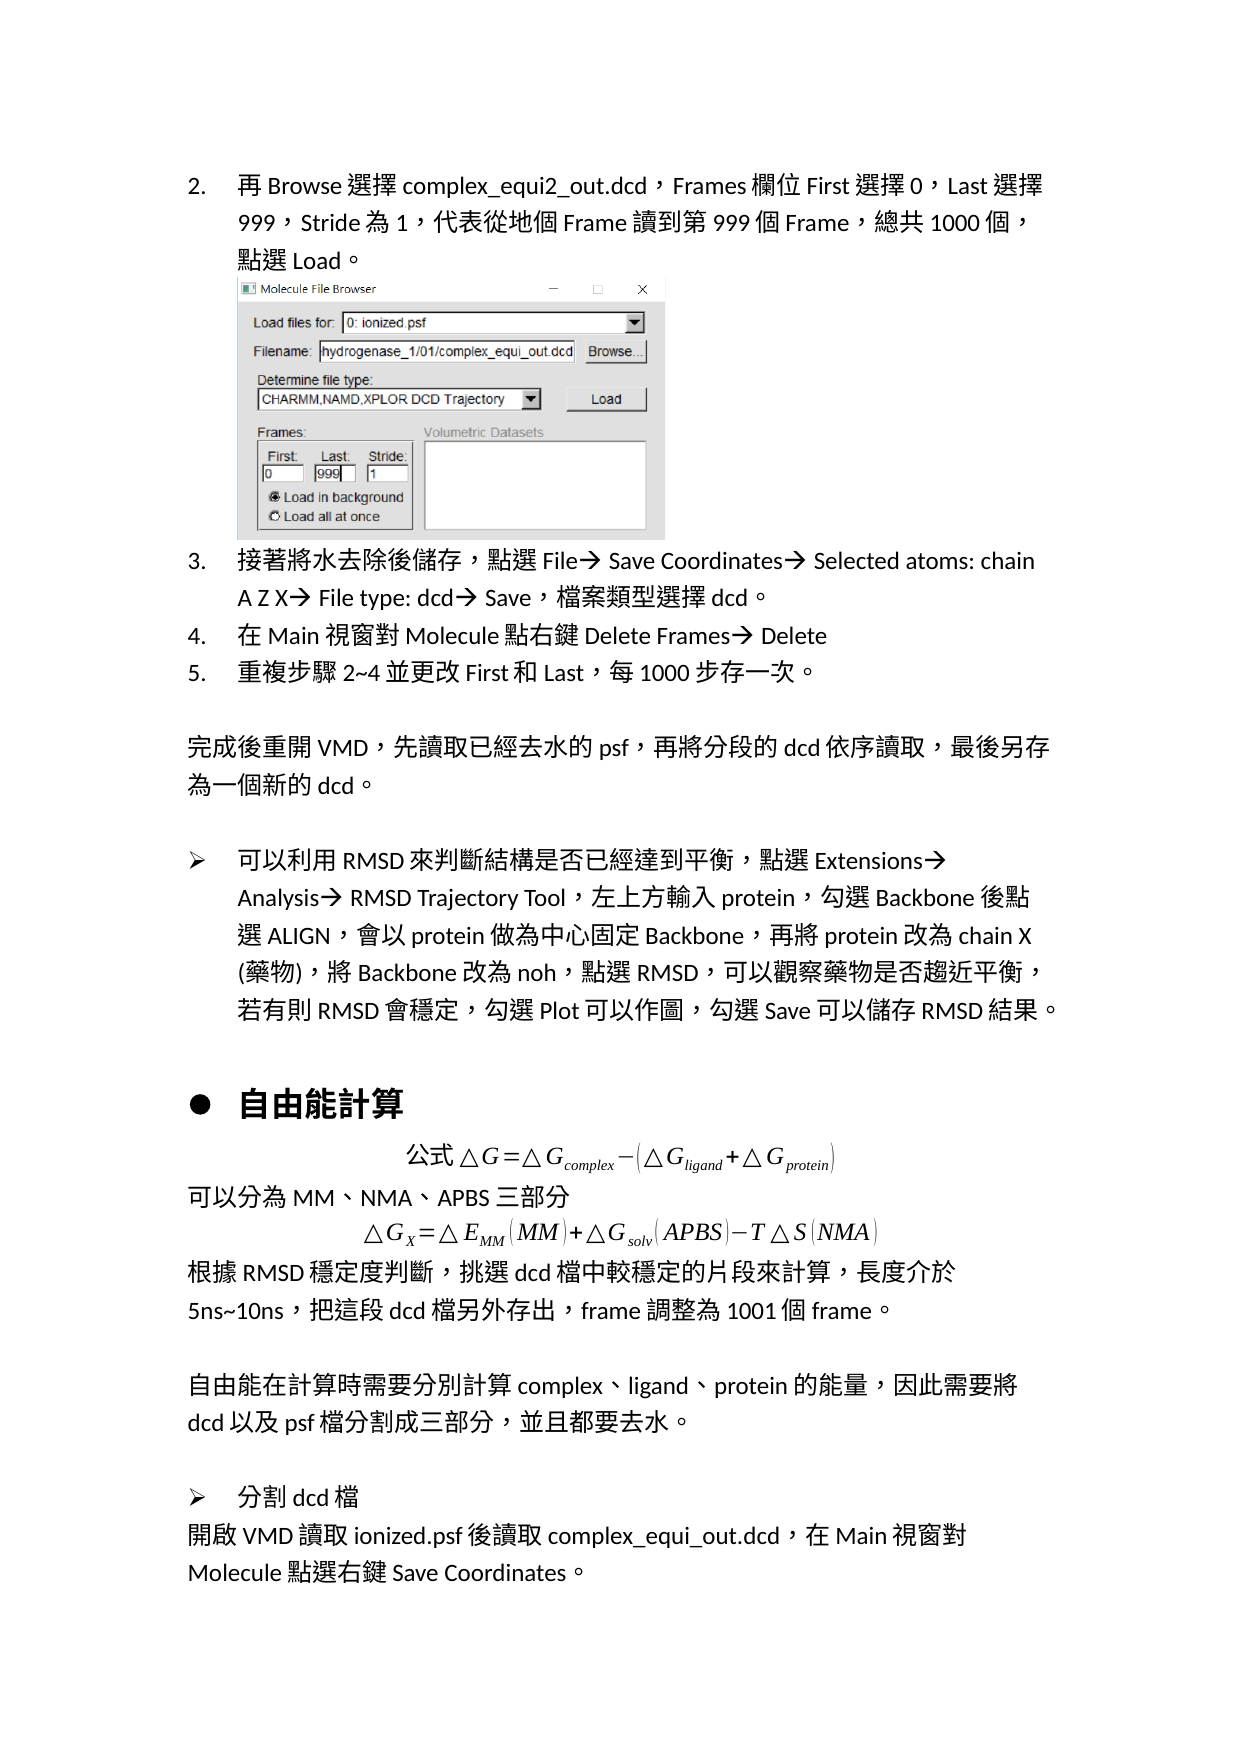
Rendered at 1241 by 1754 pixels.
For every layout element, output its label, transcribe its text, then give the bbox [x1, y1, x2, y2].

list 重複步驟2~4並更改First和Last，每1000步存一次。 [187, 652, 1053, 689]
list 在Main視窗對Molecule點右鍵Delete Frames Delete [187, 614, 1053, 652]
list 接著將水去除後儲存，點選File Save Coordinates Selected atoms: chain A Z X File type: dcd Save，檔案類型選擇dcd。 [187, 539, 1053, 614]
text 完成後重開VMD，先讀取已經去水的psf，再將分段的dcd依序讀取，最後另存為一個新的dcd。 [187, 727, 1053, 802]
text 自由能在計算時需要分別計算complex、ligand、protein的能量，因此需要將dcd以及psf檔分割成三部分，並且都要去水。 [187, 1364, 1053, 1439]
list 再Browse選擇complex_equi2_out.dcd，Frames欄位First選擇0，Last選擇999，Stride為1，代表從地個Frame讀到第999個Frame，總共1000個，點選Load。 [187, 164, 1053, 277]
list 自由能計算 [187, 1064, 1053, 1139]
picture [237, 277, 666, 540]
text 可以分為MM、NMA、APBS三部分 [187, 1177, 1053, 1214]
list 分割dcd檔 [187, 1477, 1053, 1514]
list 可以利用RMSD來判斷結構是否已經達到平衡，點選Extensions Analysis RMSD Trajectory Tool，左上方輸入protein，勾選Backbone後點選ALIGN，會以protein做為中心固定Backbone，再將protein改為chain X (藥物)，將Backbone改為noh，點選RMSD，可以觀察藥物是否趨近平衡，若有則RMSD會穩定，勾選Plot可以作圖，勾選Save可以儲存RMSD結果。 [187, 839, 1053, 1027]
text 開啟VMD讀取ionized.psf後讀取complex_equi_out.dcd，在Main視窗對Molecule點選右鍵Save Coordinates。 [187, 1514, 1053, 1589]
text 根據RMSD穩定度判斷，挑選dcd檔中較穩定的片段來計算，長度介於5ns~10ns，把這段dcd檔另外存出，frame調整為1001個frame。 [187, 1252, 1053, 1327]
